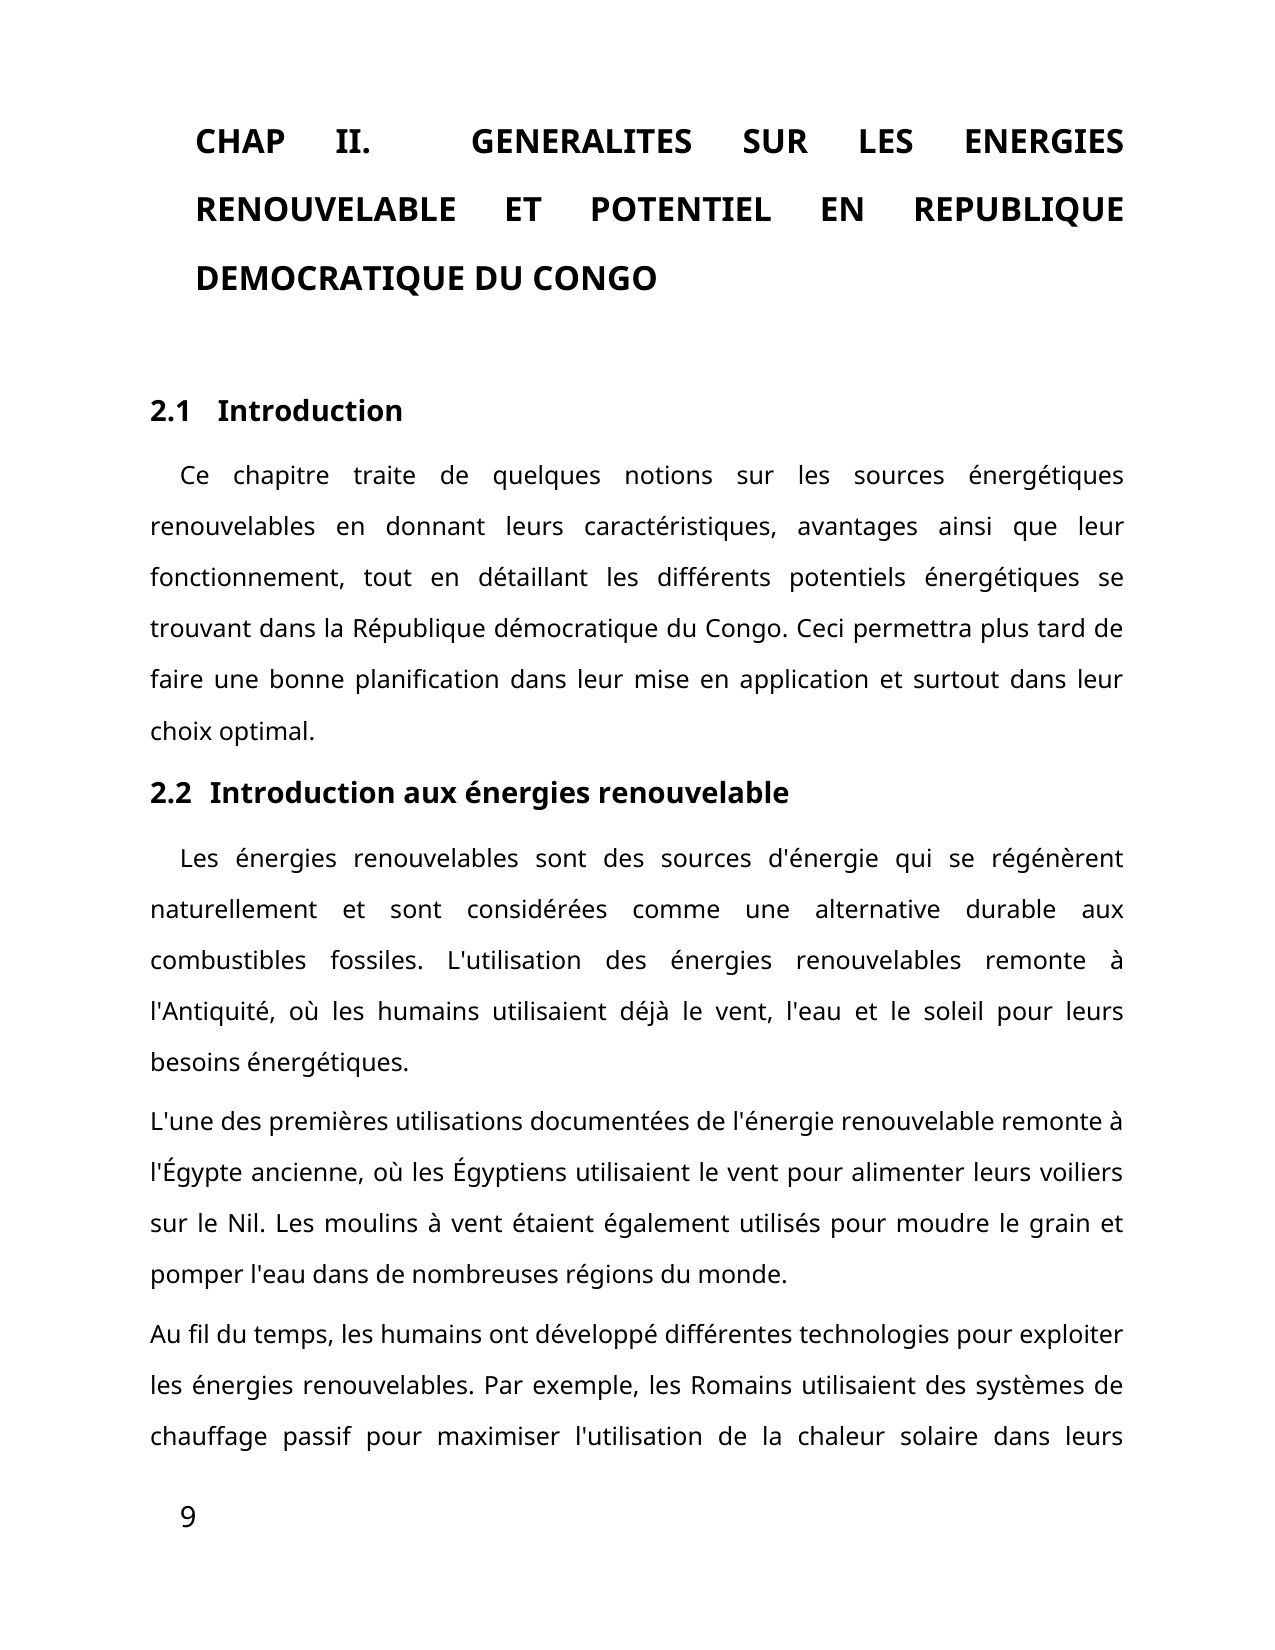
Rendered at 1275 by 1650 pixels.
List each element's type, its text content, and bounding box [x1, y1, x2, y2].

text Les énergies renouvelables sont des sources d'énergie qui se régénèrent naturellement et sont considérées comme une alternative durable aux combustibles fossiles. L'utilisation des énergies renouvelables remonte à l'Antiquité, où les humains utilisaient déjà le vent, l'eau et le soleil pour leurs besoins énergétiques. [150, 840, 1125, 1079]
subtitle Introduction aux énergies renouvelable [150, 773, 1125, 812]
subtitle Introduction [150, 390, 1125, 430]
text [150, 1316, 1125, 1453]
text L'une des premières utilisations documentées de l'énergie renouvelable remonte à l'Égypte ancienne, où les Égyptiens utilisaient le vent pour alimenter leurs voiliers sur le Nil. Les moulins à vent étaient également utilisés pour moudre le grain et pomper l'eau dans de nombreuses régions du monde. [150, 1104, 1125, 1291]
subtitle CHAP II. GENERALITES SUR LES ENERGIES RENOUVELABLE ET POTENTIEL EN REPUBLIQUE DEMOCRATIQUE DU CONGO [150, 118, 1125, 300]
text Ce chapitre traite de quelques notions sur les sources énergétiques renouvelables en donnant leurs caractéristiques, avantages ainsi que leur fonctionnement, tout en détaillant les différents potentiels énergétiques se trouvant dans la République démocratique du Congo. Ceci permettra plus tard de faire une bonne planification dans leur mise en application et surtout dans leur choix optimal. [150, 458, 1125, 747]
